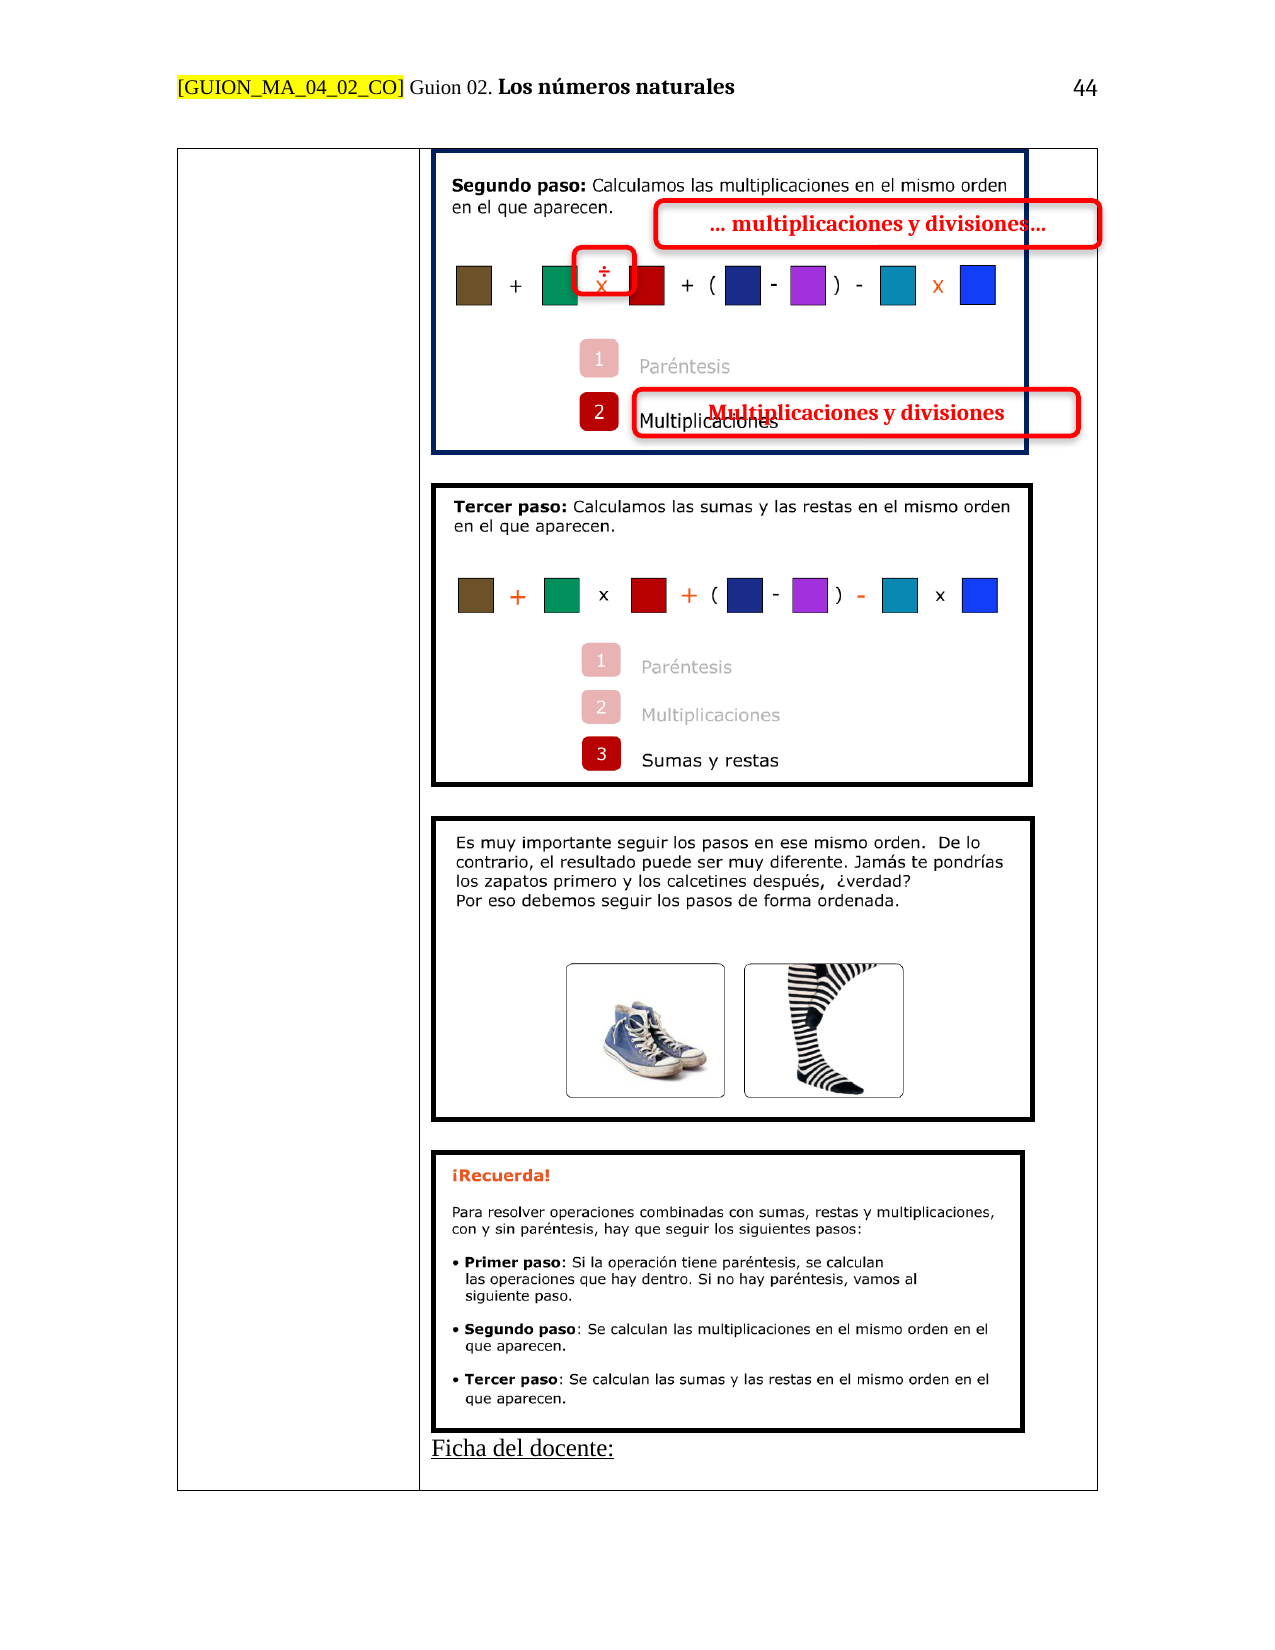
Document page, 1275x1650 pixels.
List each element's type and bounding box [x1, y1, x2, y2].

table_cell [420, 149, 1097, 1490]
table_cell [178, 149, 419, 1490]
picture [436, 488, 1028, 782]
picture [436, 821, 1030, 1117]
picture [637, 392, 1024, 433]
picture [436, 1155, 1020, 1428]
picture [659, 203, 1024, 245]
picture [436, 153, 1024, 450]
